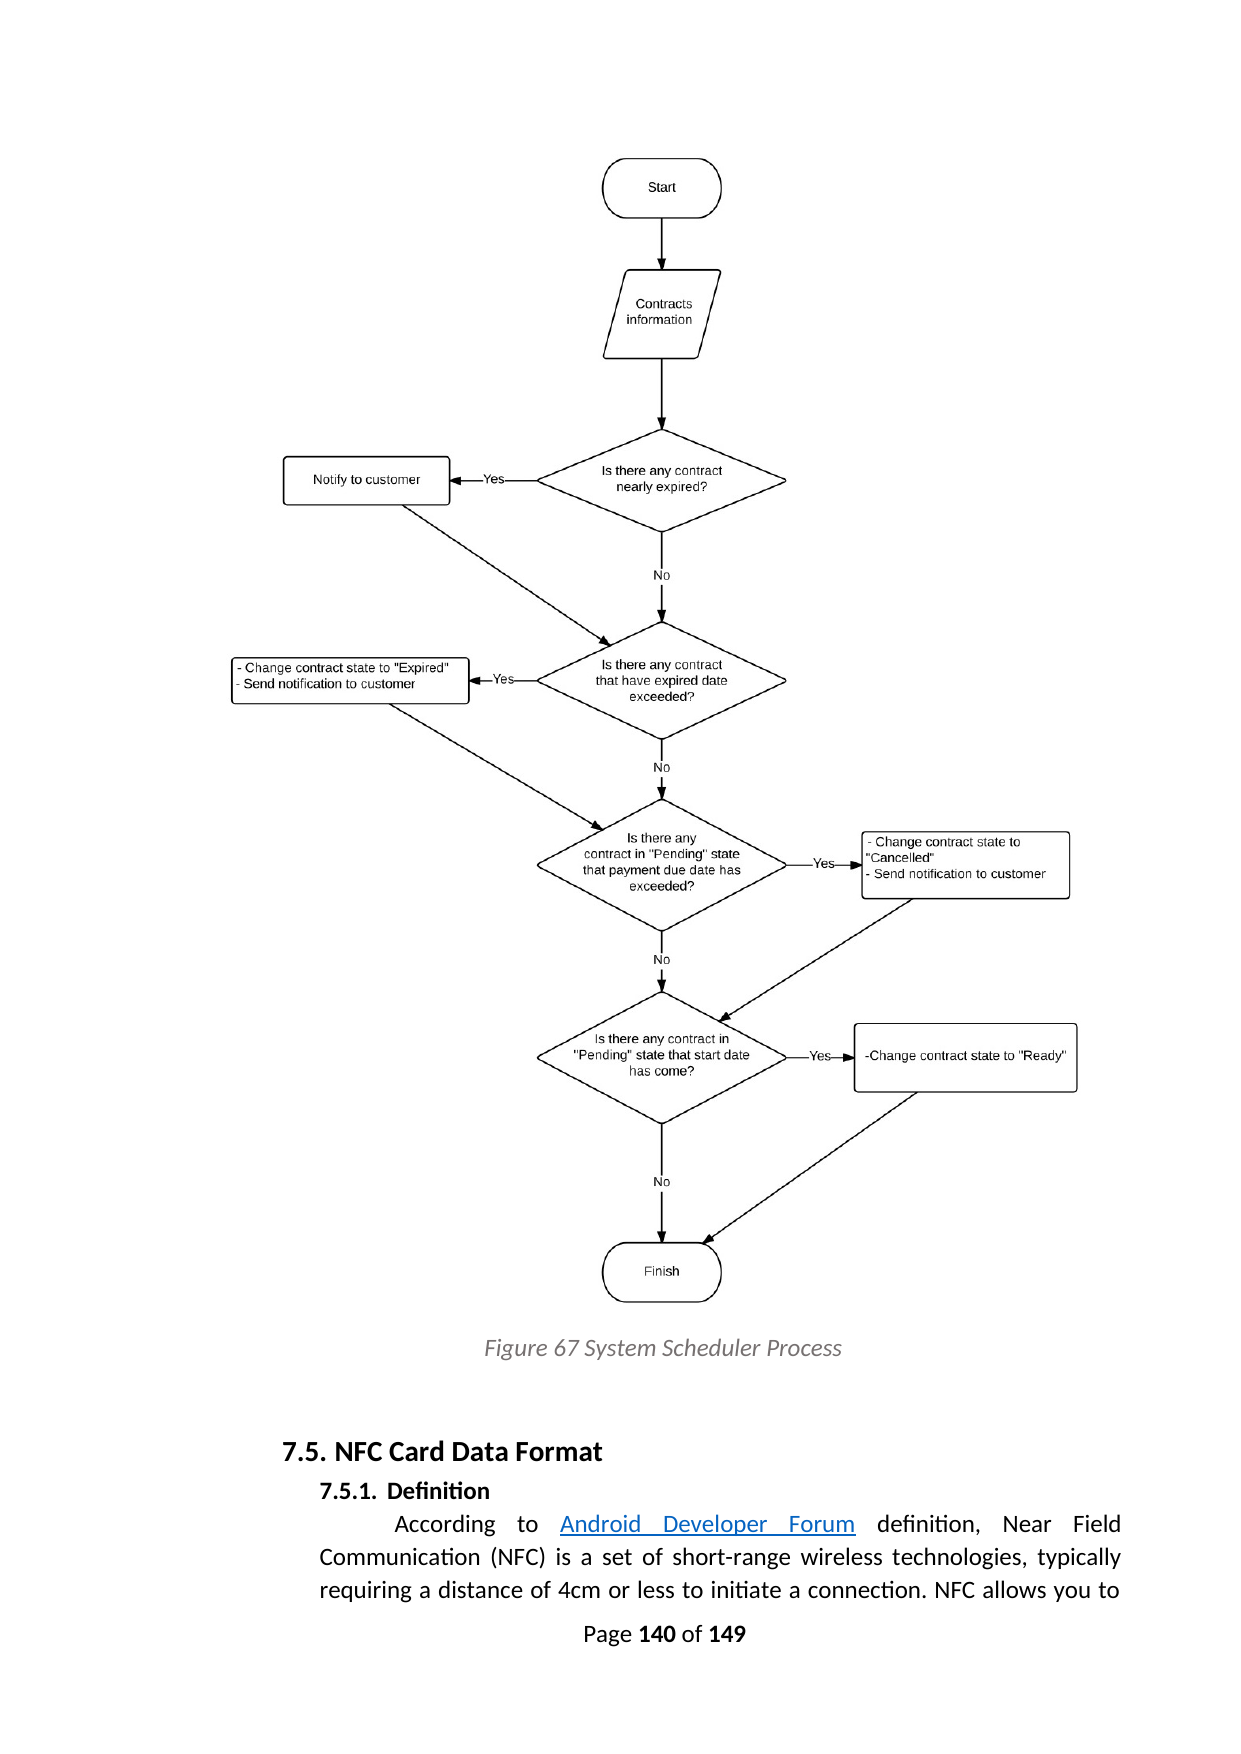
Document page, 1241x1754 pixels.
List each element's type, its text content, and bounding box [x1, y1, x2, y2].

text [319, 1508, 1122, 1604]
subtitle NFC Card Data Format [282, 1433, 1122, 1468]
picture [207, 147, 1122, 1313]
subtitle Definition [319, 1475, 1122, 1506]
text Figure 67 System Scheduler Process [207, 1332, 1122, 1362]
